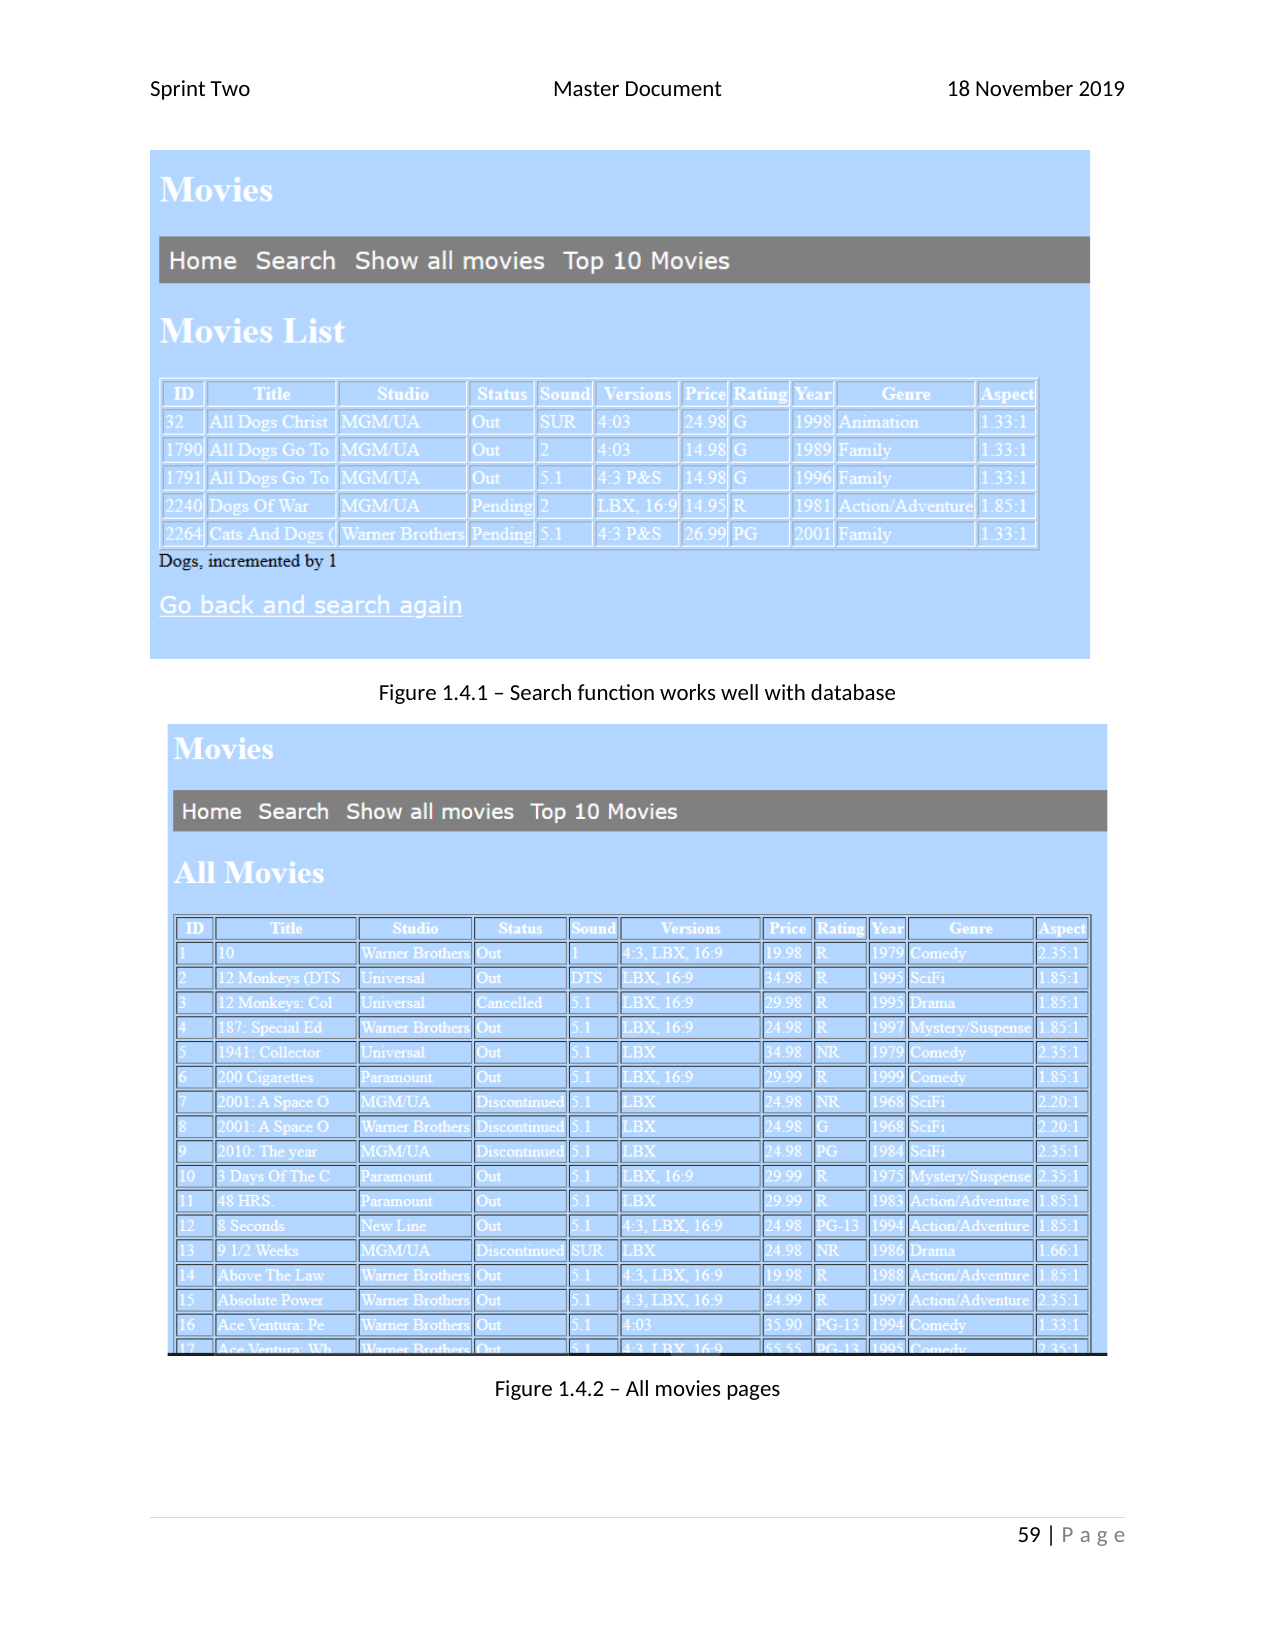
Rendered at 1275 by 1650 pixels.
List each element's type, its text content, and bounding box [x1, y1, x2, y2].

text Figure 1.4.2 – All movies pages [150, 1374, 1125, 1402]
text Figure 1.4.1 – Search function works well with database [150, 678, 1125, 706]
picture [150, 150, 1091, 659]
picture [167, 724, 1108, 1356]
